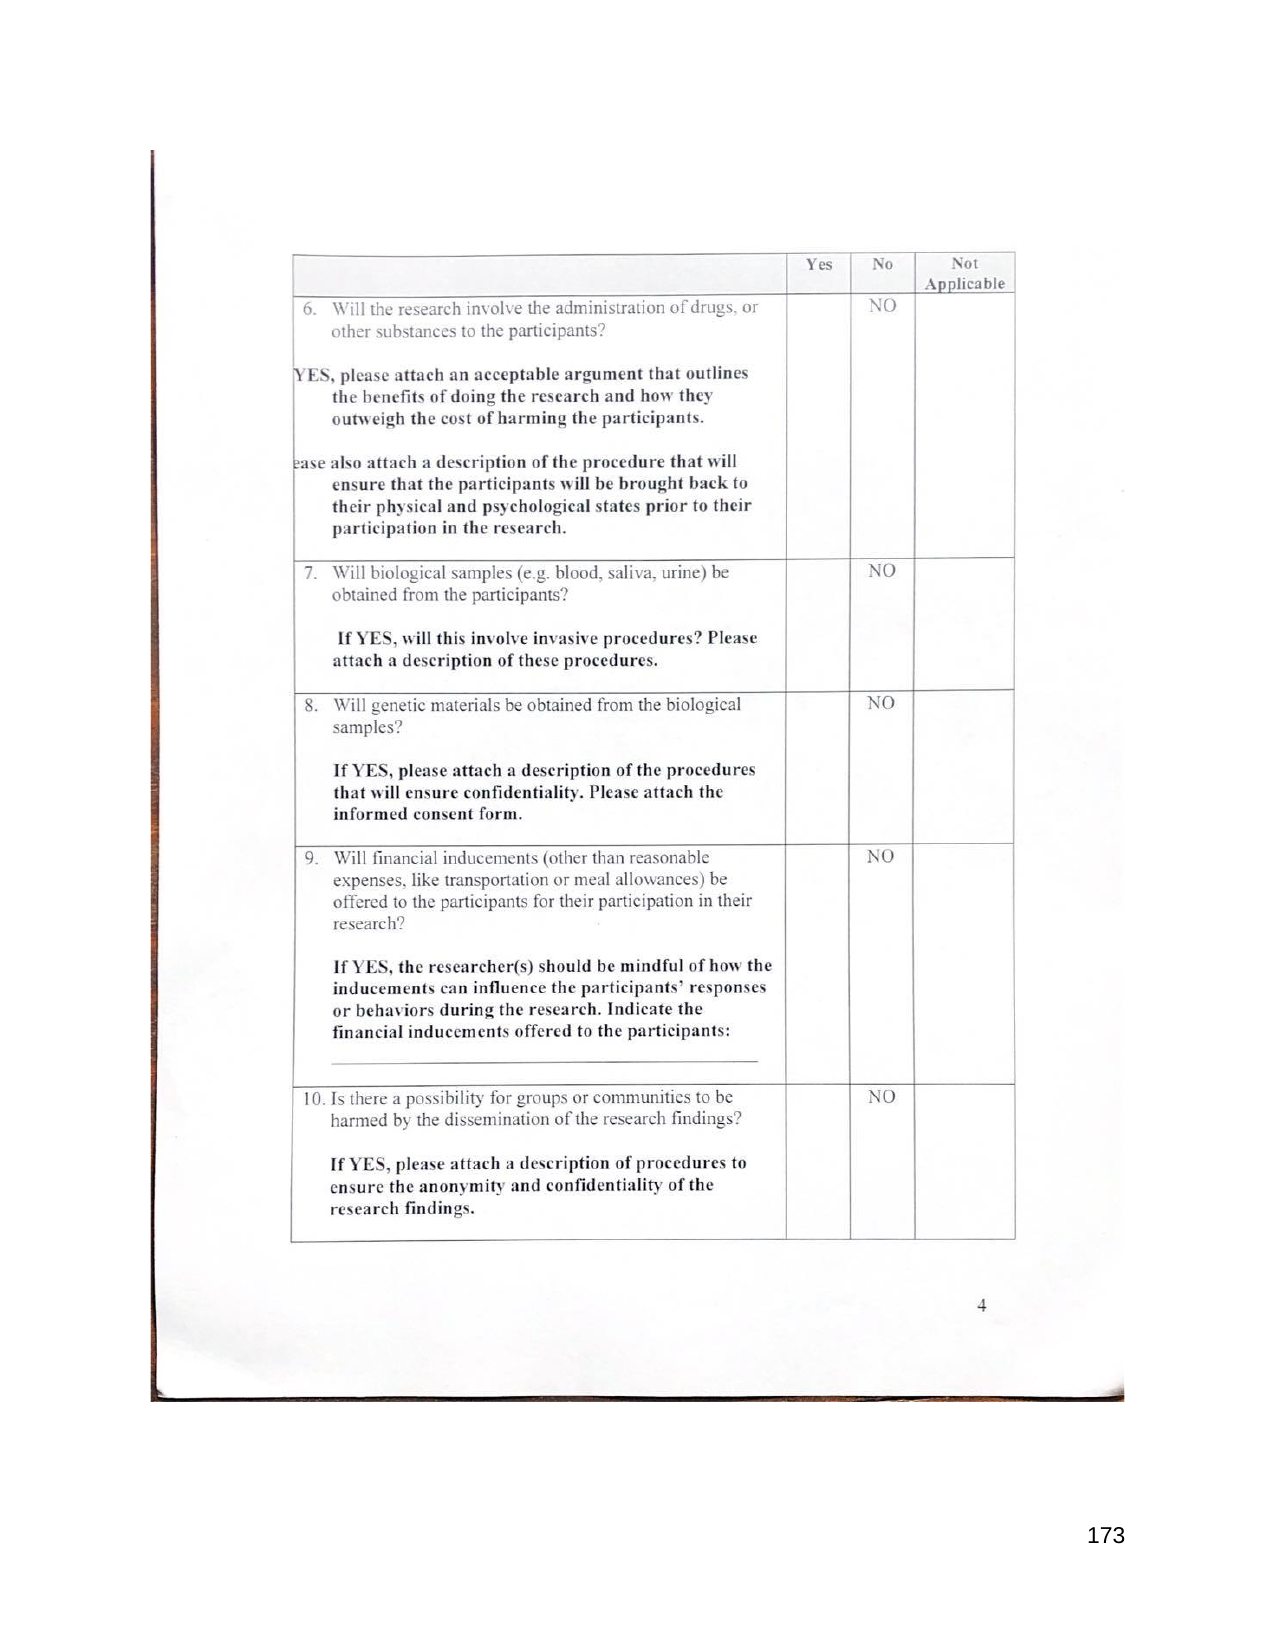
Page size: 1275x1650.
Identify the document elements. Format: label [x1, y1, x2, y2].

picture [150, 150, 1125, 1402]
